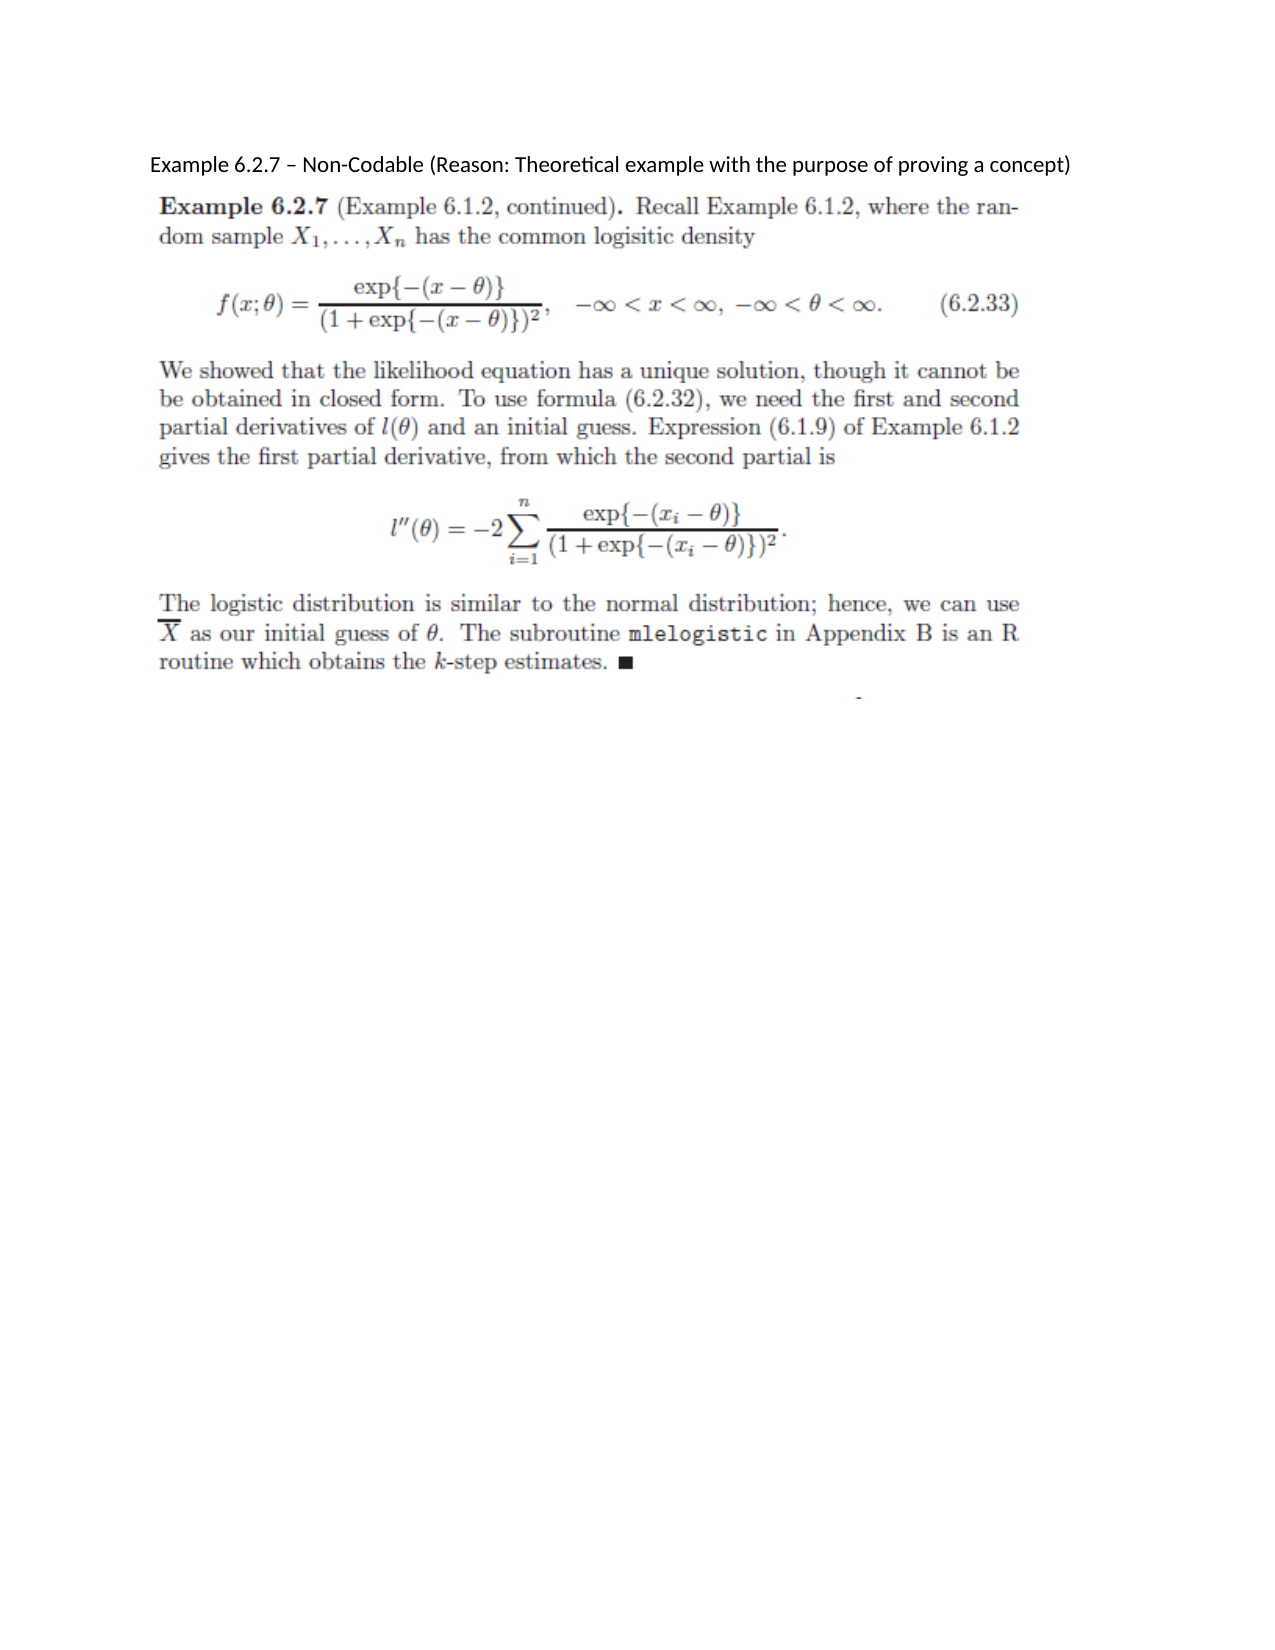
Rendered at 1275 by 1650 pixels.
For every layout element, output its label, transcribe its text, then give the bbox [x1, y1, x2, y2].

picture [150, 180, 1049, 699]
